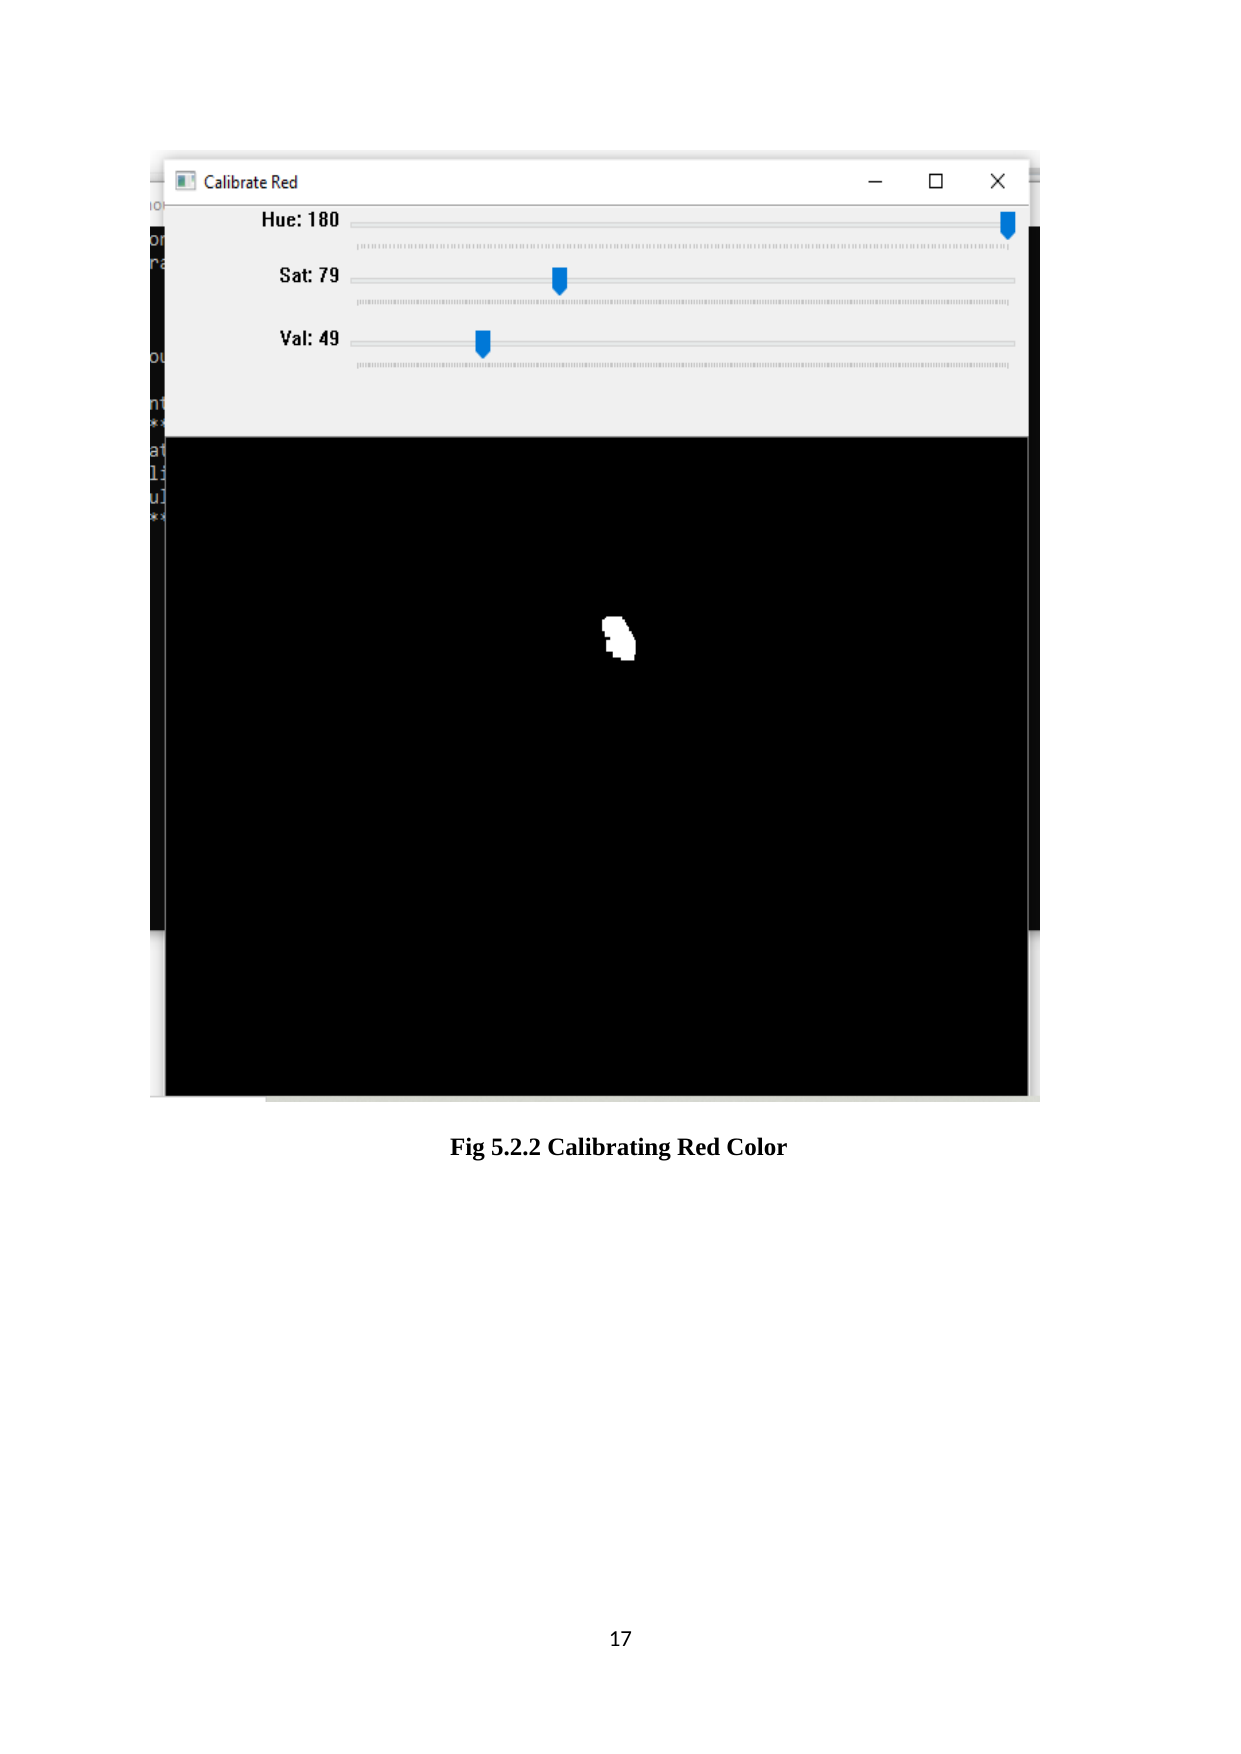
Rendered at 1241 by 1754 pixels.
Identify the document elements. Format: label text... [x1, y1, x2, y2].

picture [150, 150, 1040, 1102]
text Fig 5.2.2 Calibrating Red Color [375, 1132, 1090, 1161]
